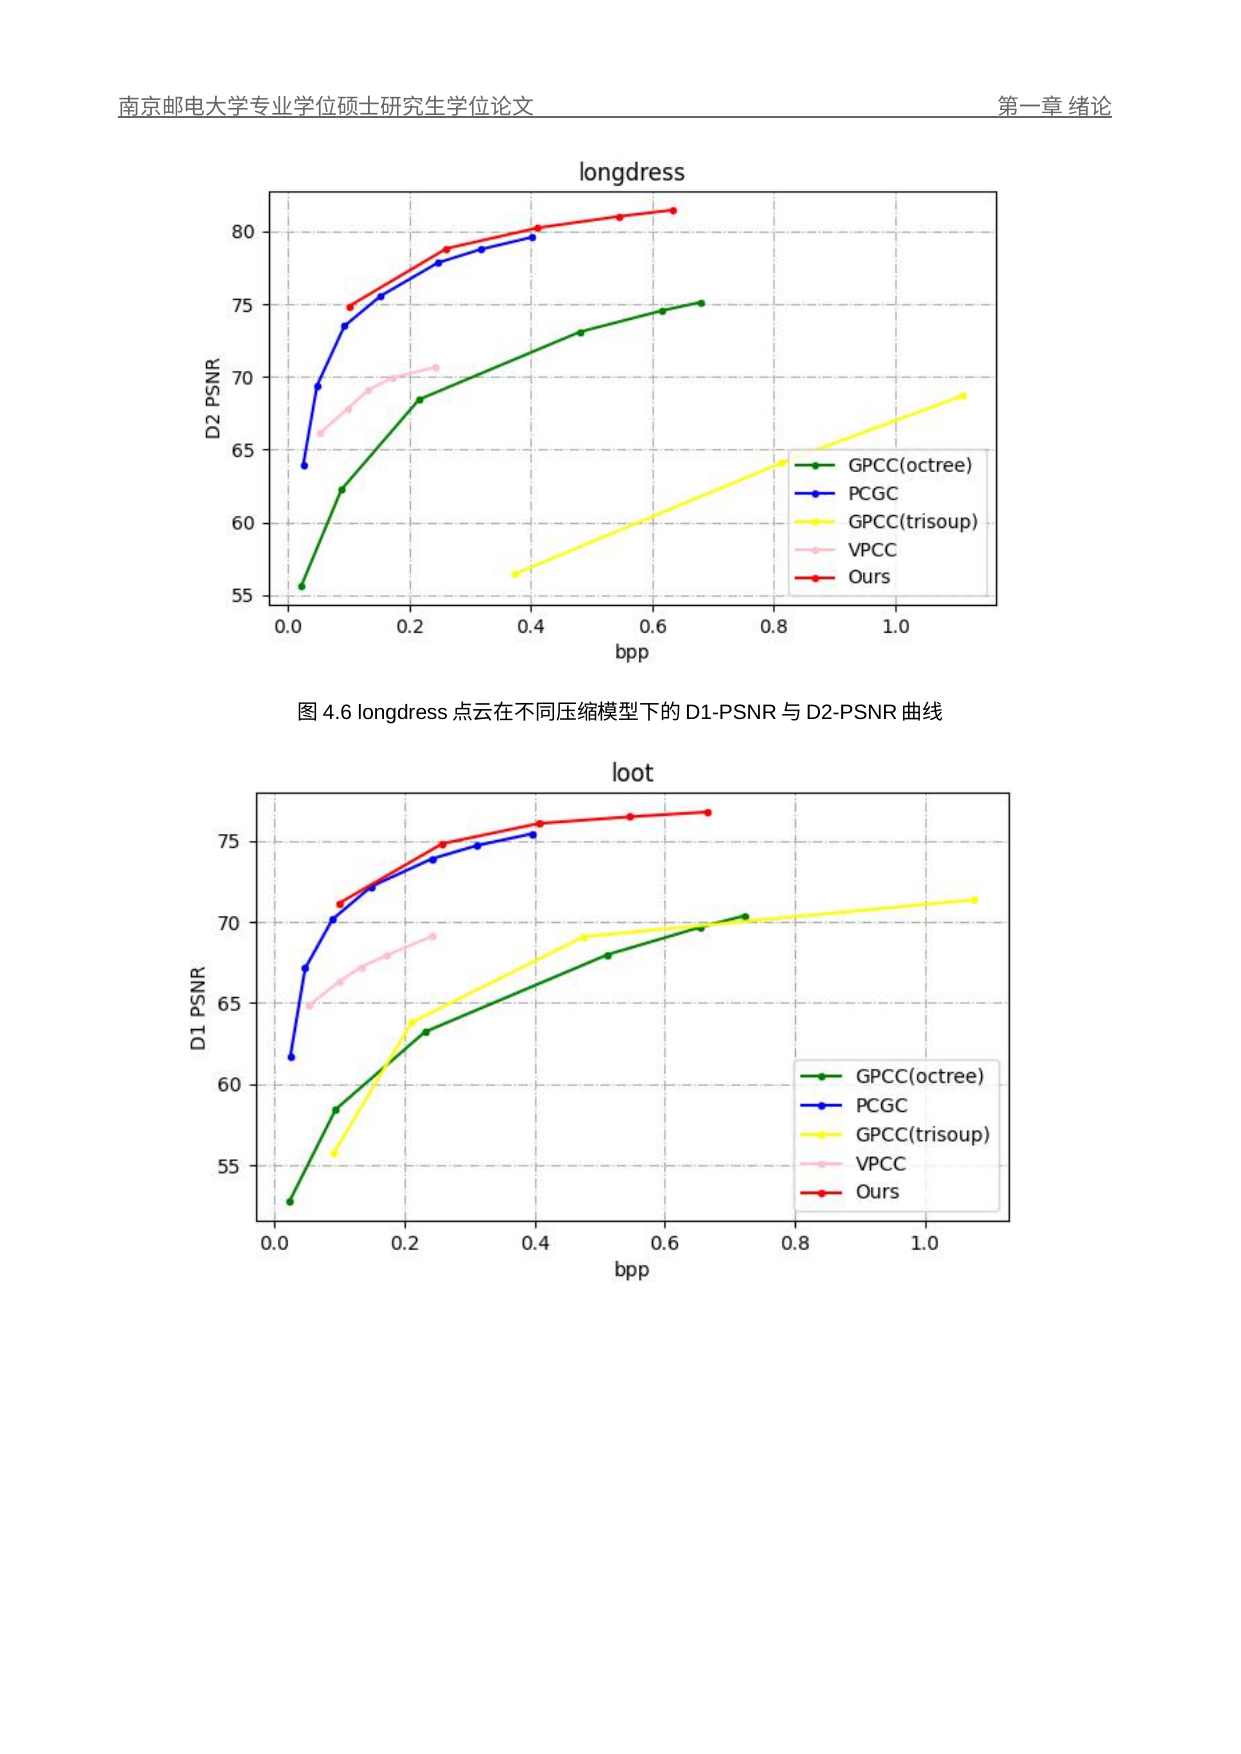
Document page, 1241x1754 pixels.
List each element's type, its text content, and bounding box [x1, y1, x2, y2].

picture [151, 127, 1090, 664]
text 图 4.6 longdress点云在不同压缩模型下的D1-PSNR与D2-PSNR曲线 [118, 694, 1122, 727]
picture [134, 726, 1106, 1282]
